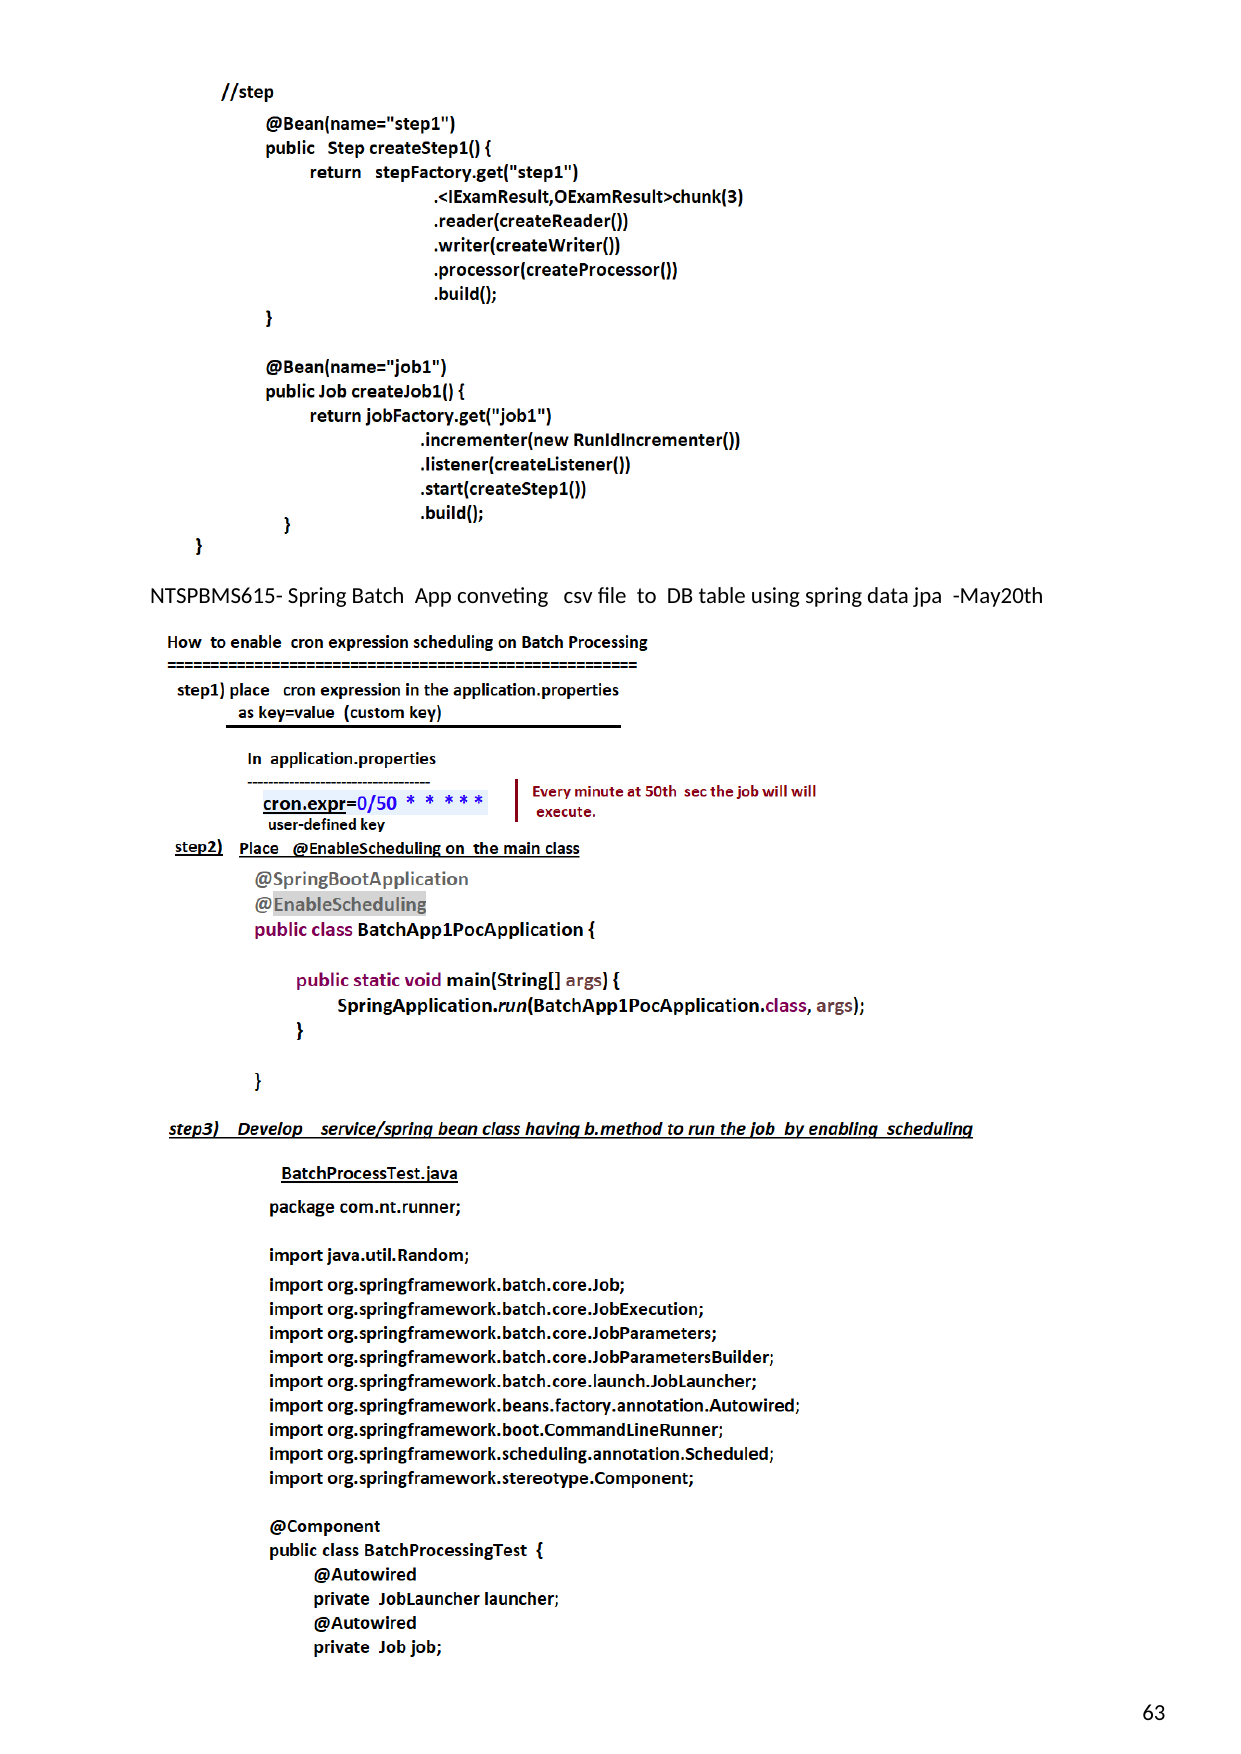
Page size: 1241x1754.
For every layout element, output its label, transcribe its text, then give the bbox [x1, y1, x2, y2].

text NTSPBMS615- Spring Batch App conveting csv file to DB table using spring data jpa -May20th [150, 581, 1165, 609]
picture [150, 1112, 1013, 1659]
picture [150, 75, 762, 563]
picture [150, 628, 889, 1094]
